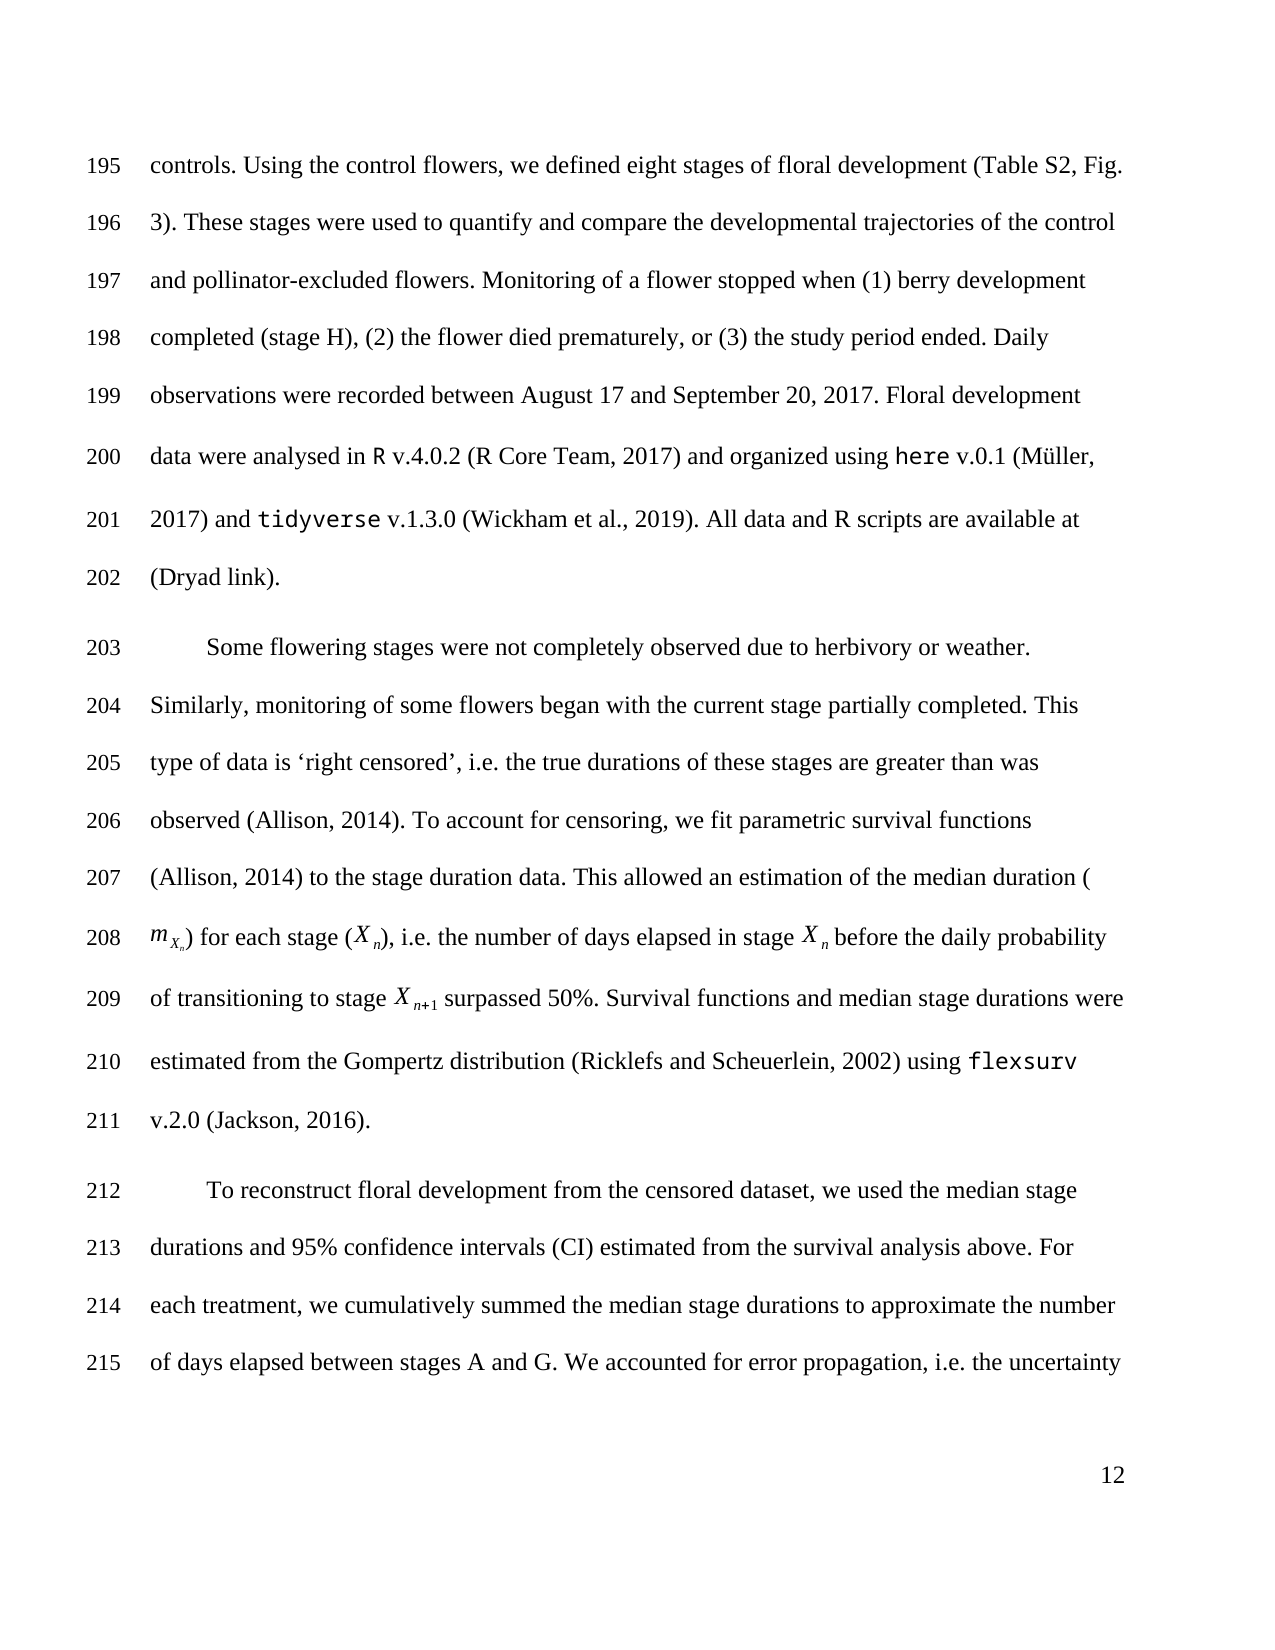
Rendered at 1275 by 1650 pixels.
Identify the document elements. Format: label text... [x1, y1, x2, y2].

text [150, 150, 1125, 591]
text Some flowering stages were not completely observed due to herbivory or weather. Similarly, monitoring of some flowers began with the current stage partially completed. This type of data is ‘right censored’, i.e. the true durations of these stages are greater than was observed (Allison, 2014). To account for censoring, we fit parametric survival functions (Allison, 2014) to the stage duration data. This allowed an estimation of the median duration () for each stage (), i.e. the number of days elapsed in stage before the daily probability of transitioning to stage surpassed 50%. Survival functions and median stage durations were estimated from the Gompertz distribution (Ricklefs and Scheuerlein, 2002) using flexsurv v.2.0 (Jackson, 2016). [150, 632, 1125, 1134]
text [150, 1175, 1125, 1376]
